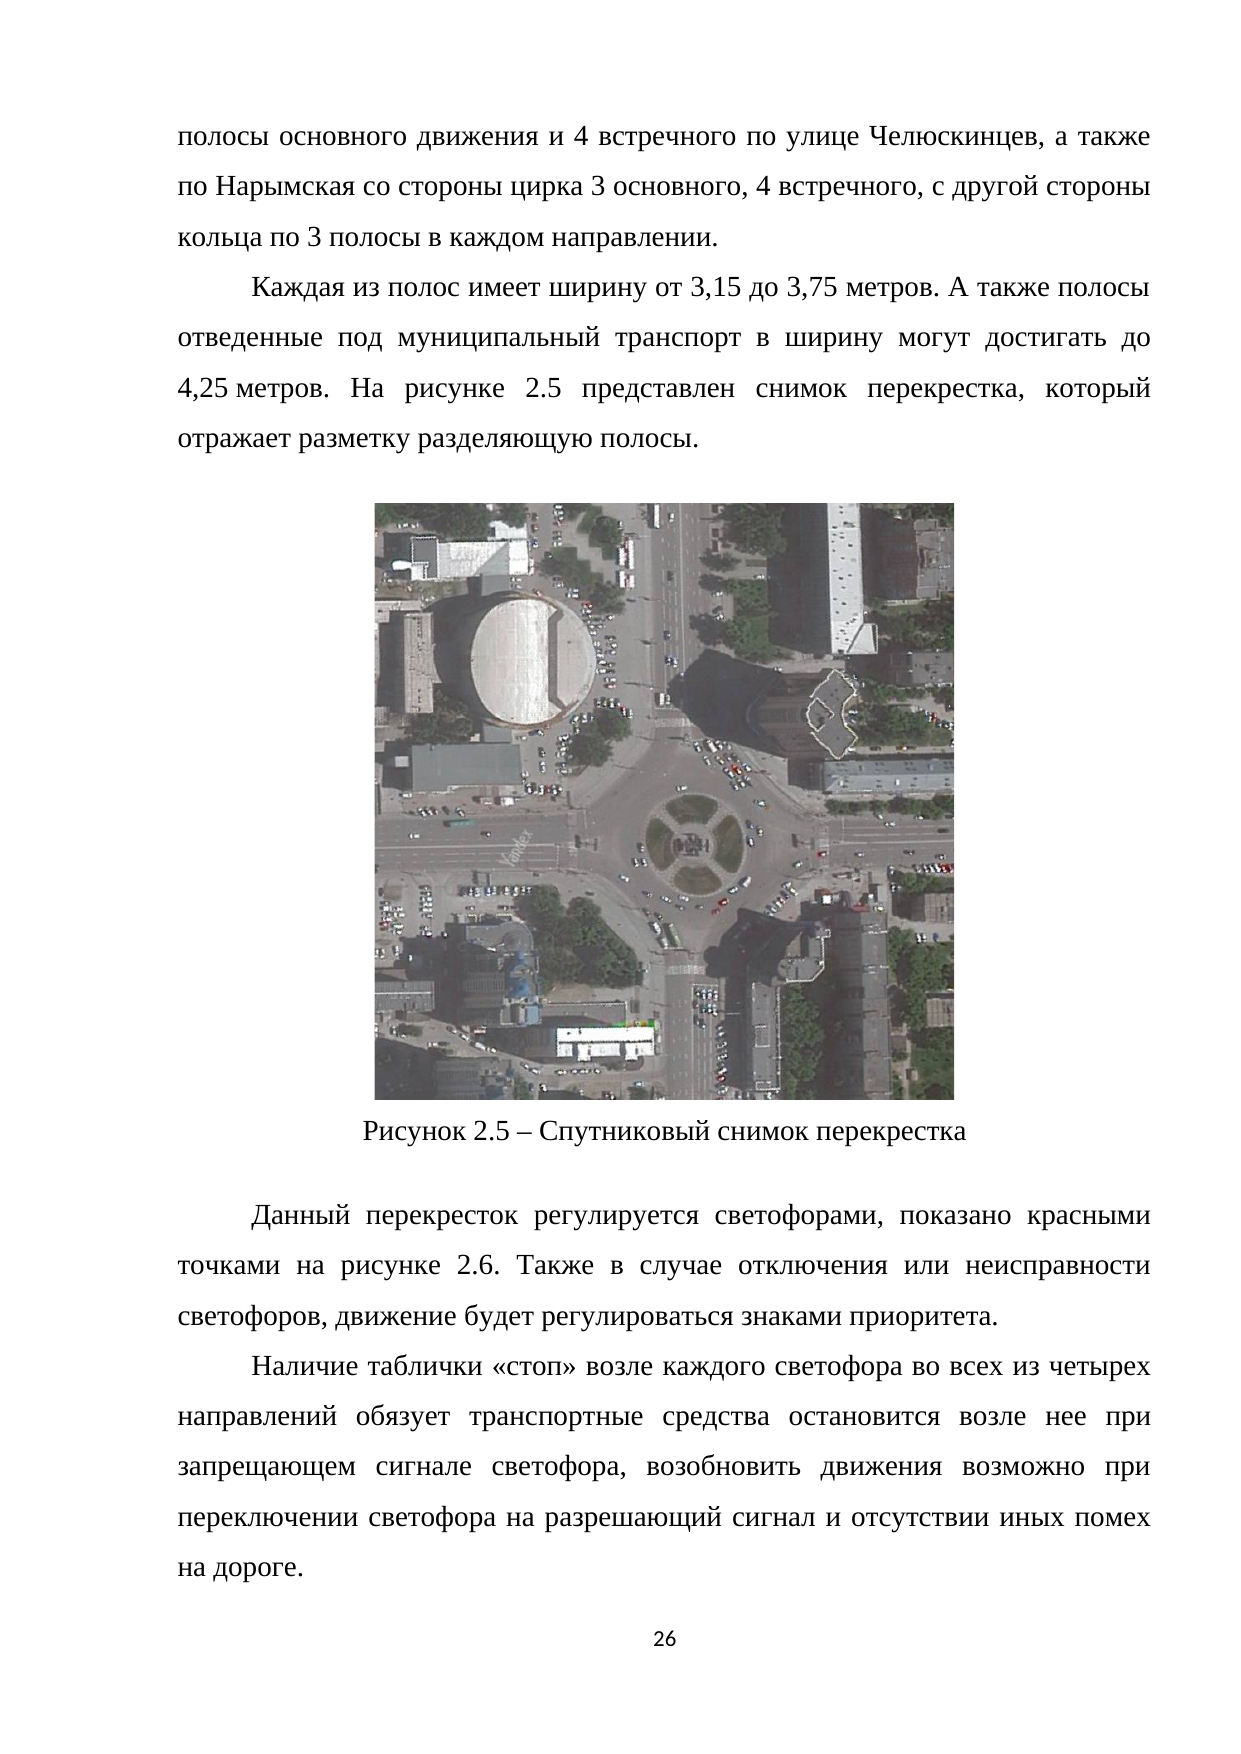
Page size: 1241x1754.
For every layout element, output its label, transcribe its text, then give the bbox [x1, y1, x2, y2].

list Каждая из полос имеет ширину от 3,15 до 3,75 метров. А также полосы отведенные под муниципальный транспорт в ширину могут достигать до 4,25 метров. На рисунке 2.5 представлен снимок перекрестка, который отражает разметку разделяющую полосы. [177, 269, 1152, 453]
picture [374, 503, 955, 1100]
list Наличие таблички «стоп» возле каждого светофора во всех из четырех направлений обязует транспортные средства остановится возле нее при запрещающем сигнале светофора, возобновить движения возможно при переключении светофора на разрешающий сигнал и отсутствии иных помех на дороге. [177, 1348, 1152, 1583]
list Данный перекресток регулируется светофорами, показано красными точками на рисунке 2.6. Также в случае отключения или неисправности светофоров, движение будет регулироваться знаками приоритета. [177, 1197, 1152, 1331]
list Рисунок 2.5 – Спутниковый снимок перекрестка [177, 1113, 1152, 1147]
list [177, 118, 1152, 252]
